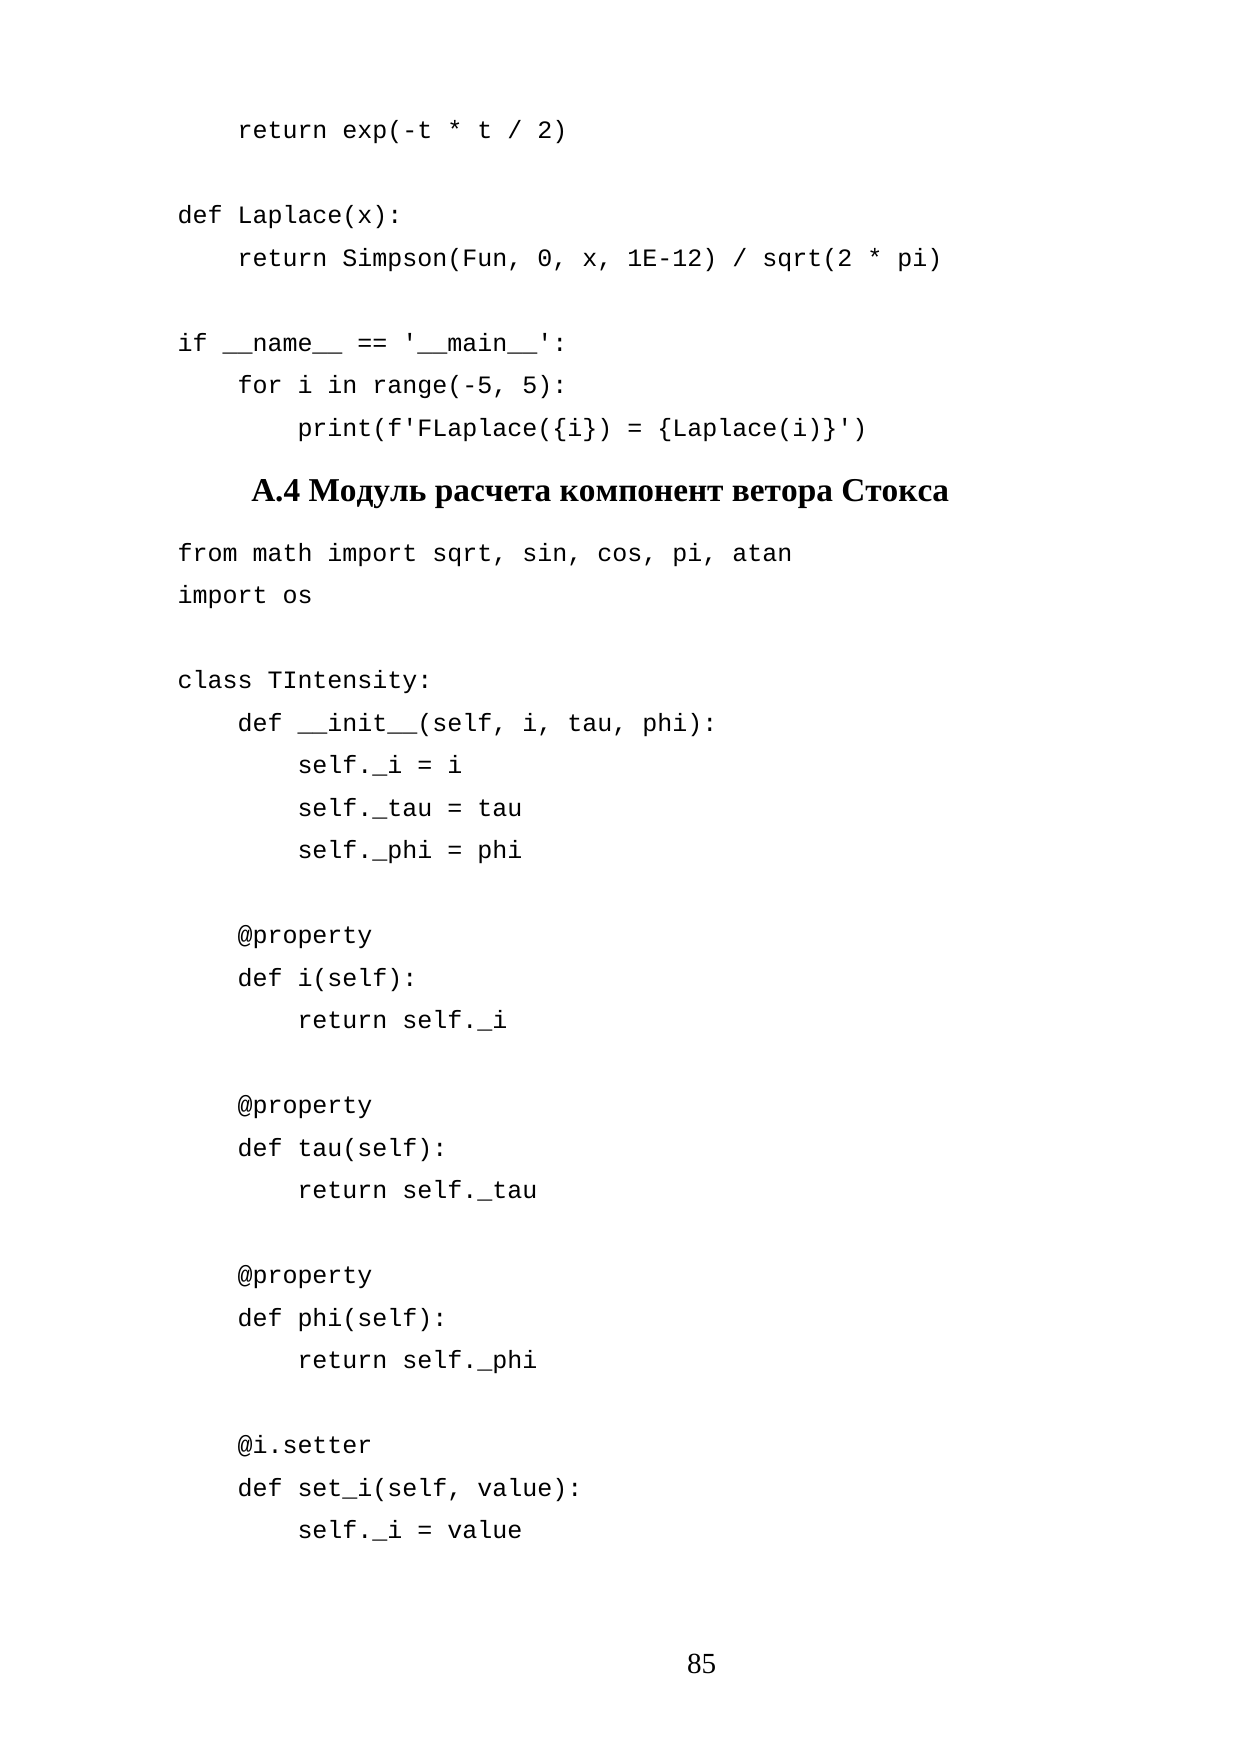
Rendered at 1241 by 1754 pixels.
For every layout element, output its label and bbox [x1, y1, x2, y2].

table_cell [166, 118, 1140, 1603]
